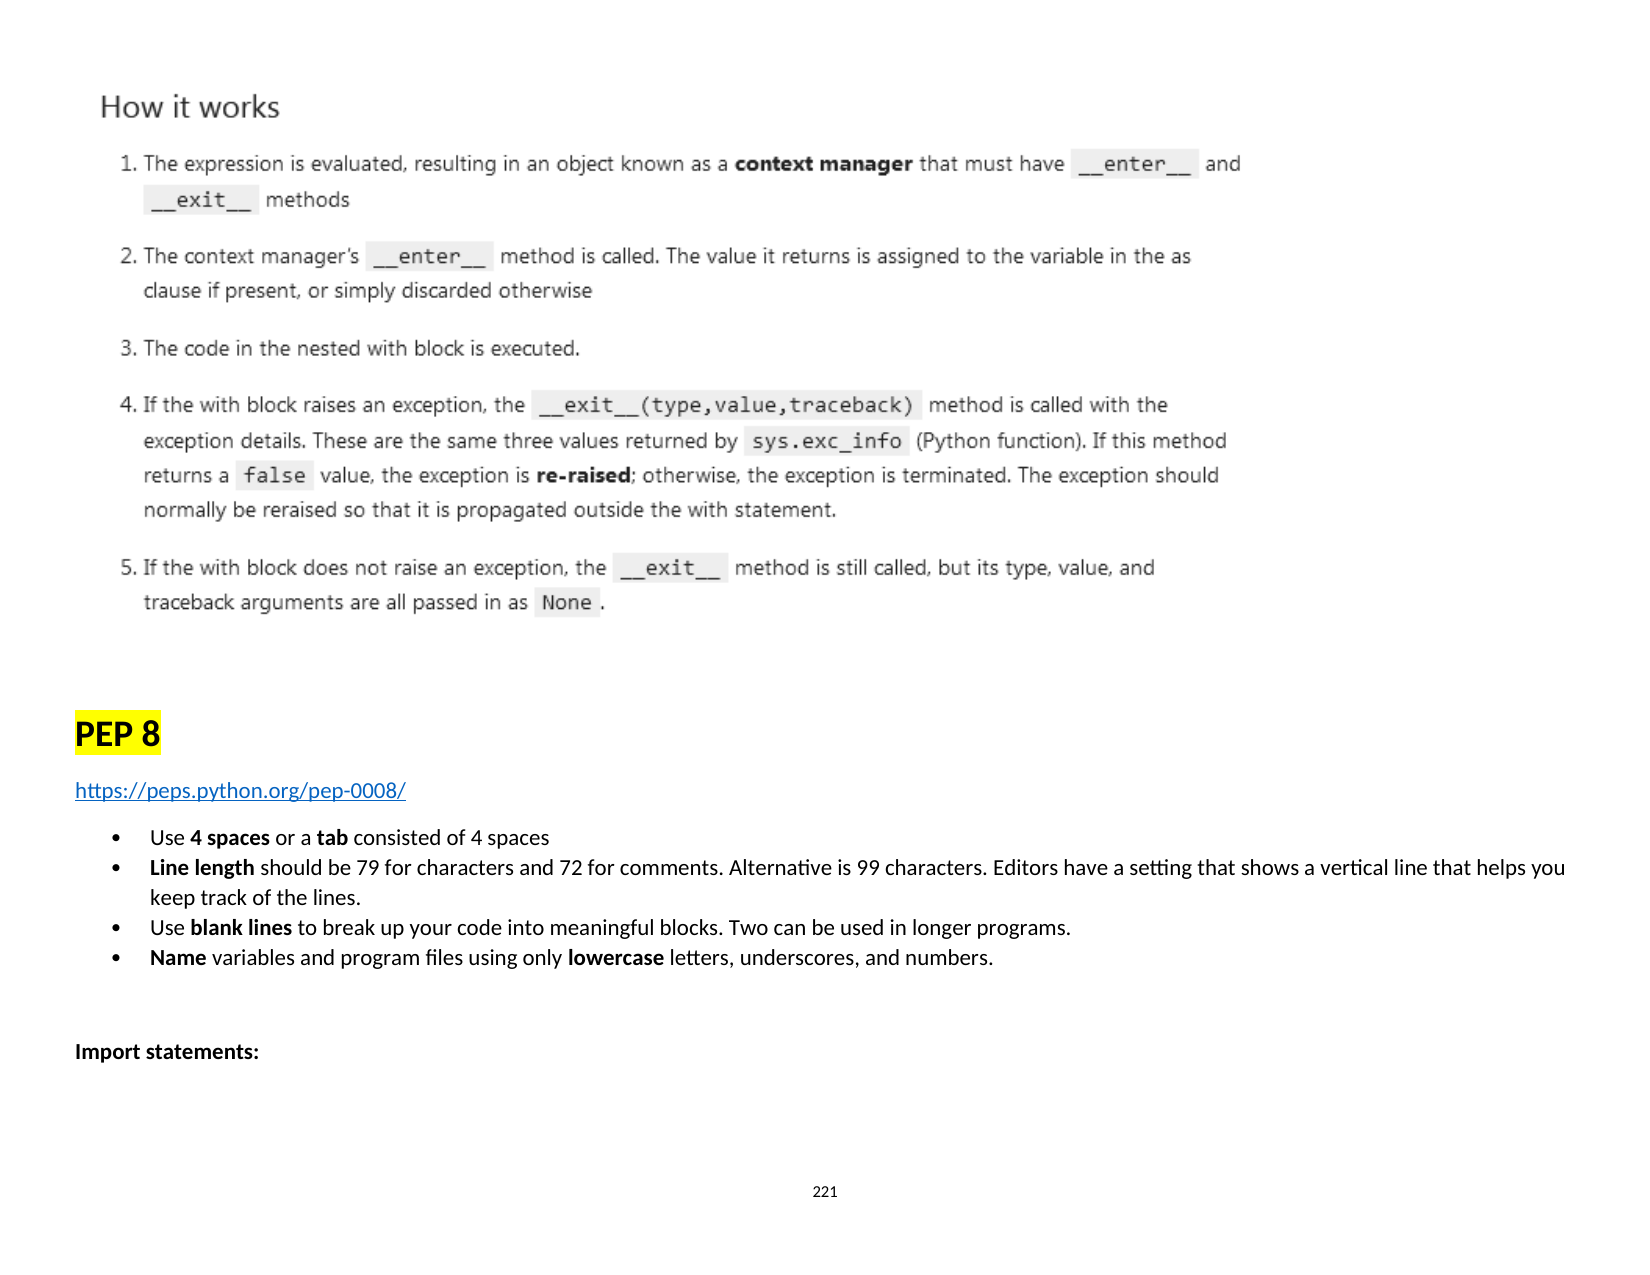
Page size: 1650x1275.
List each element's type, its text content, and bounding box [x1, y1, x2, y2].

list Line length should be 79 for characters and 72 for comments. Alternative is 99 characters. Editors have a setting that shows a vertical line that helps you keep track of the lines. [112, 853, 1575, 911]
list Use blank lines to break up your code into meaningful blocks. Two can be used in longer programs. [112, 913, 1575, 941]
text Import statements: [75, 1037, 1575, 1065]
picture [75, 75, 1276, 644]
text https://peps.python.org/pep-0008/ [75, 776, 1575, 804]
list Name variables and program files using only lowercase letters, underscores, and numbers. [112, 943, 1575, 971]
list Use 4 spaces or a tab consisted of 4 spaces [112, 823, 1575, 851]
text PEP 8 [75, 709, 1575, 755]
